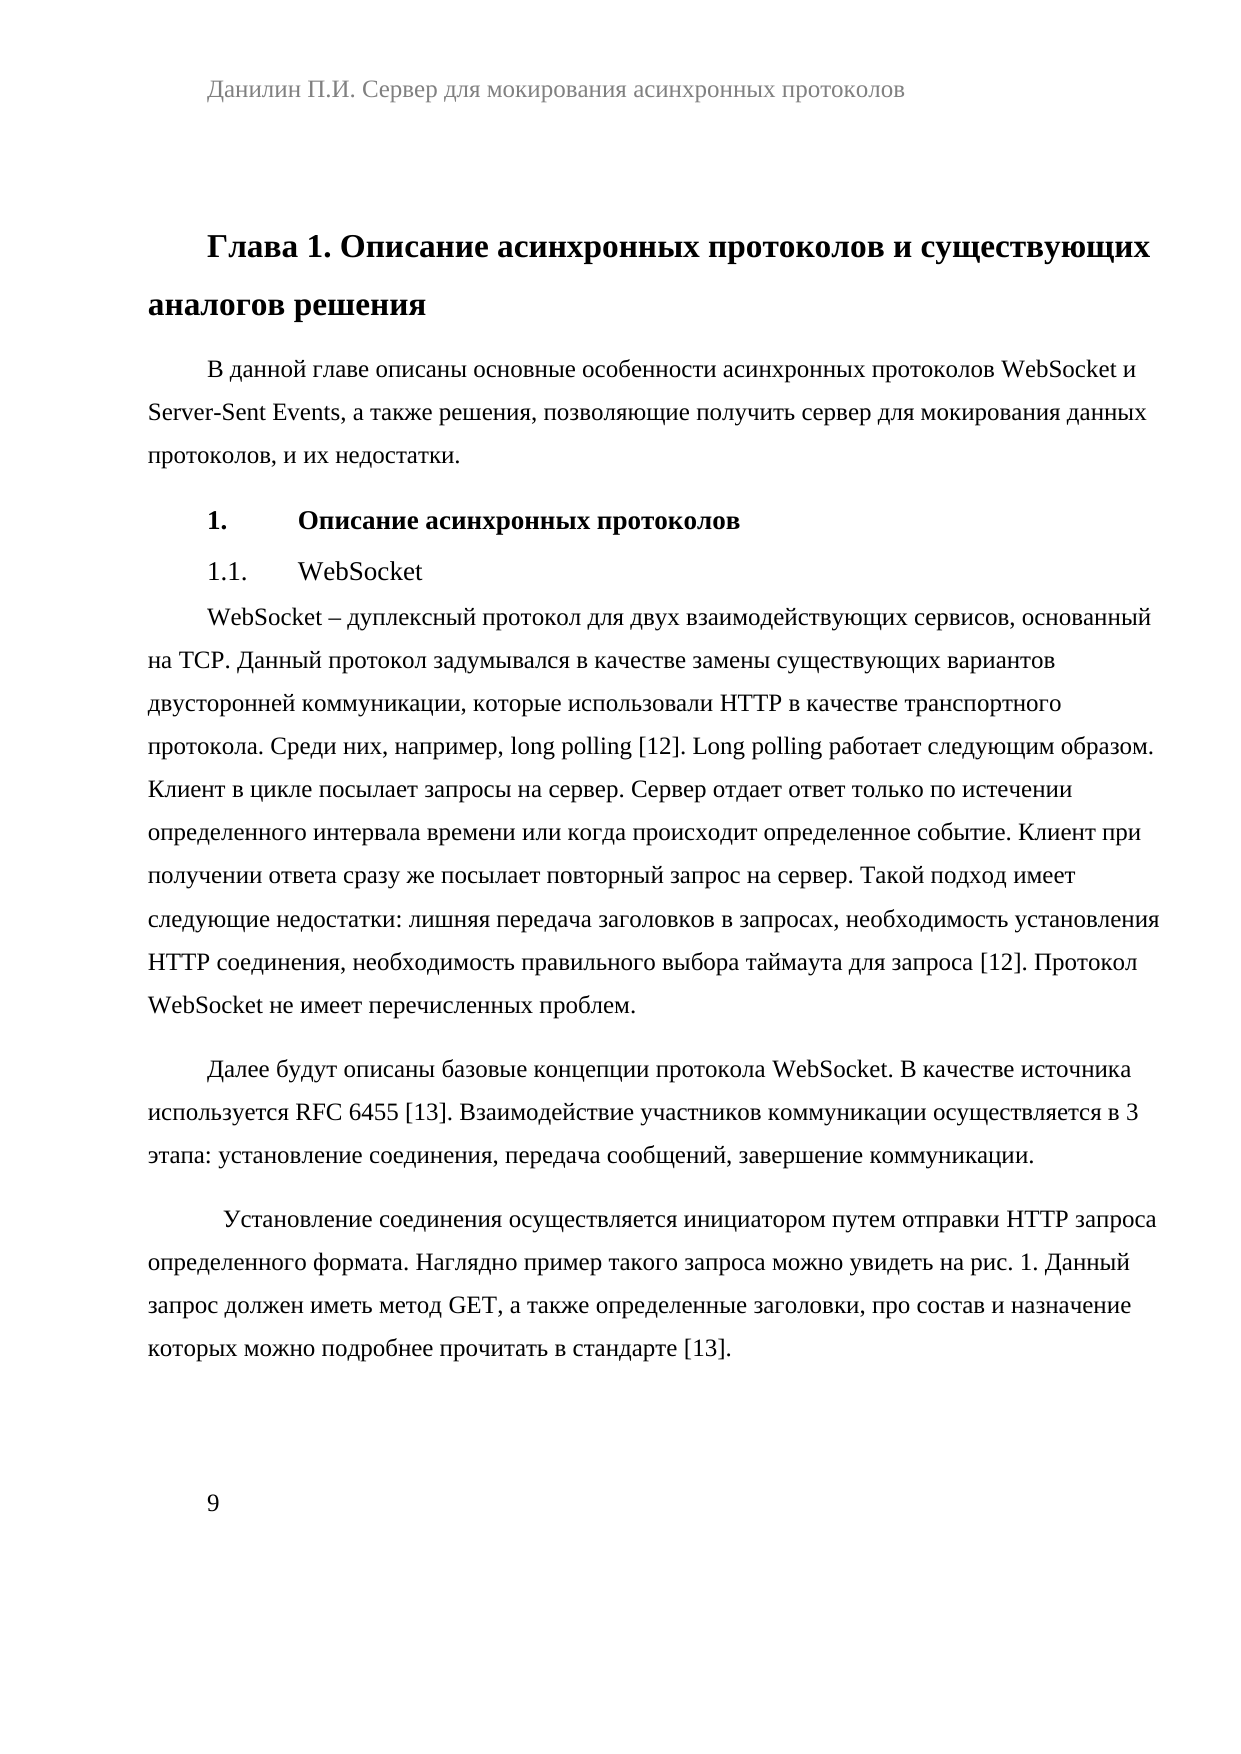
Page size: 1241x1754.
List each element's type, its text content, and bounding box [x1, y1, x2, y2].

text WebSocket – дуплексный протокол для двух взаимодействующих сервисов, основанный на TCP. Данный протокол задумывался в качестве замены существующих вариантов двусторонней коммуникации, которые использовали HTTP в качестве транспортного протокола. Среди них, например, long polling [12]. Long polling работает следующим образом. Клиент в цикле посылает запросы на сервер. Сервер отдает ответ только по истечении определенного интервала времени или когда происходит определенное событие. Клиент при получении ответа сразу же посылает повторный запрос на сервер. Такой подход имеет следующие недостатки: лишняя передача заголовков в запросах, необходимость установления HTTP соединения, необходимость правильного выбора таймаута для запроса [12]. Протокол WebSocket не имеет перечисленных проблем. [148, 602, 1181, 1019]
subtitle Описание асинхронных протоколов [148, 504, 1181, 536]
subtitle WebSocket [207, 555, 1181, 586]
subtitle Глава 1. Описание асинхронных протоколов и существующих аналогов решения [148, 227, 1181, 322]
text Установление соединения осуществляется инициатором путем отправки HTTP запроса определенного формата. Наглядно пример такого запроса можно увидеть на рис. 1. Данный запрос должен иметь метод GET, а также определенные заголовки, про состав и назначение которых можно подробнее прочитать в стандарте [13]. [148, 1204, 1181, 1362]
text В данной главе описаны основные особенности асинхронных протоколов WebSocket и Server-Sent Events, а также решения, позволяющие получить сервер для мокирования данных протоколов, и их недостатки. [148, 354, 1181, 469]
text Далее будут описаны базовые концепции протокола WebSocket. В качестве источника используется RFC 6455 [13]. Взаимодействие участников коммуникации осуществляется в 3 этапа: установление соединения, передача сообщений, завершение коммуникации. [148, 1054, 1181, 1169]
